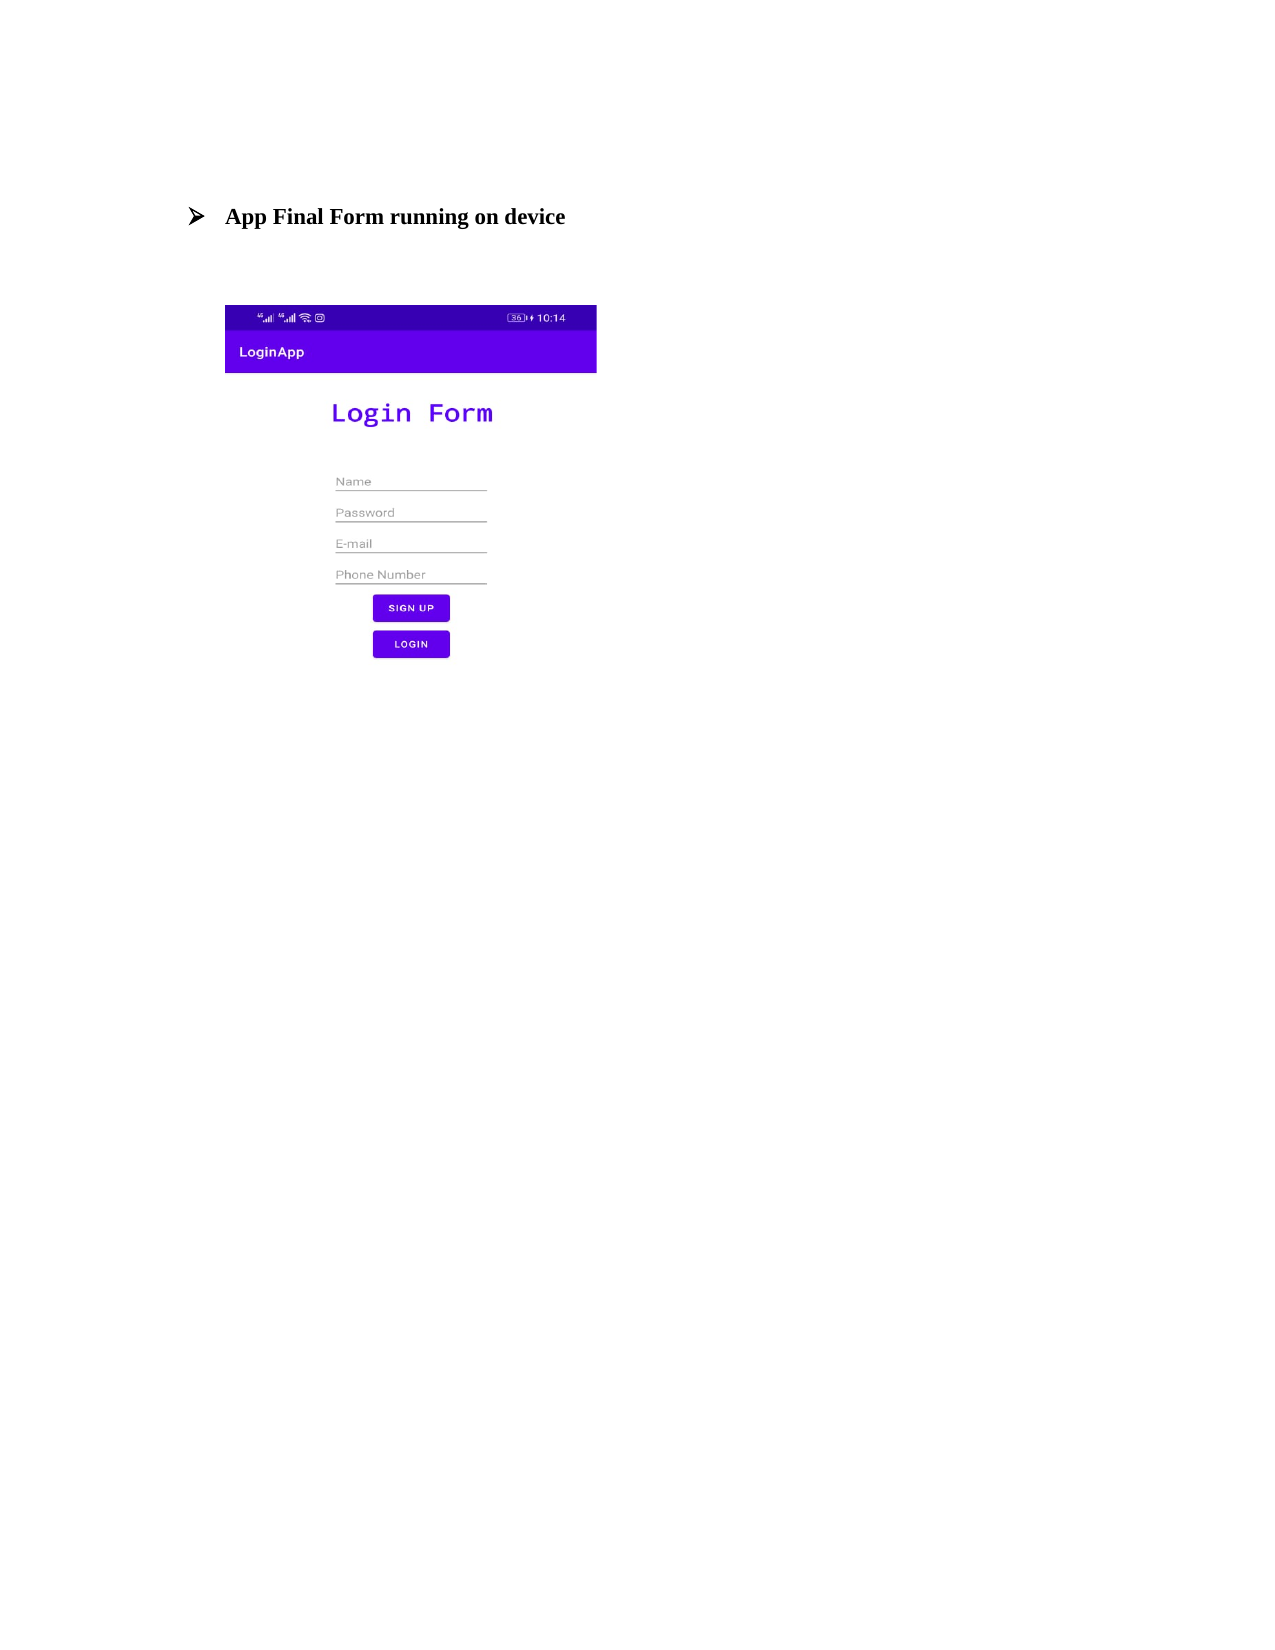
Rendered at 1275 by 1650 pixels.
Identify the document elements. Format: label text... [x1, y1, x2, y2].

picture [225, 305, 597, 997]
list App Final Form running on device [187, 203, 1125, 229]
